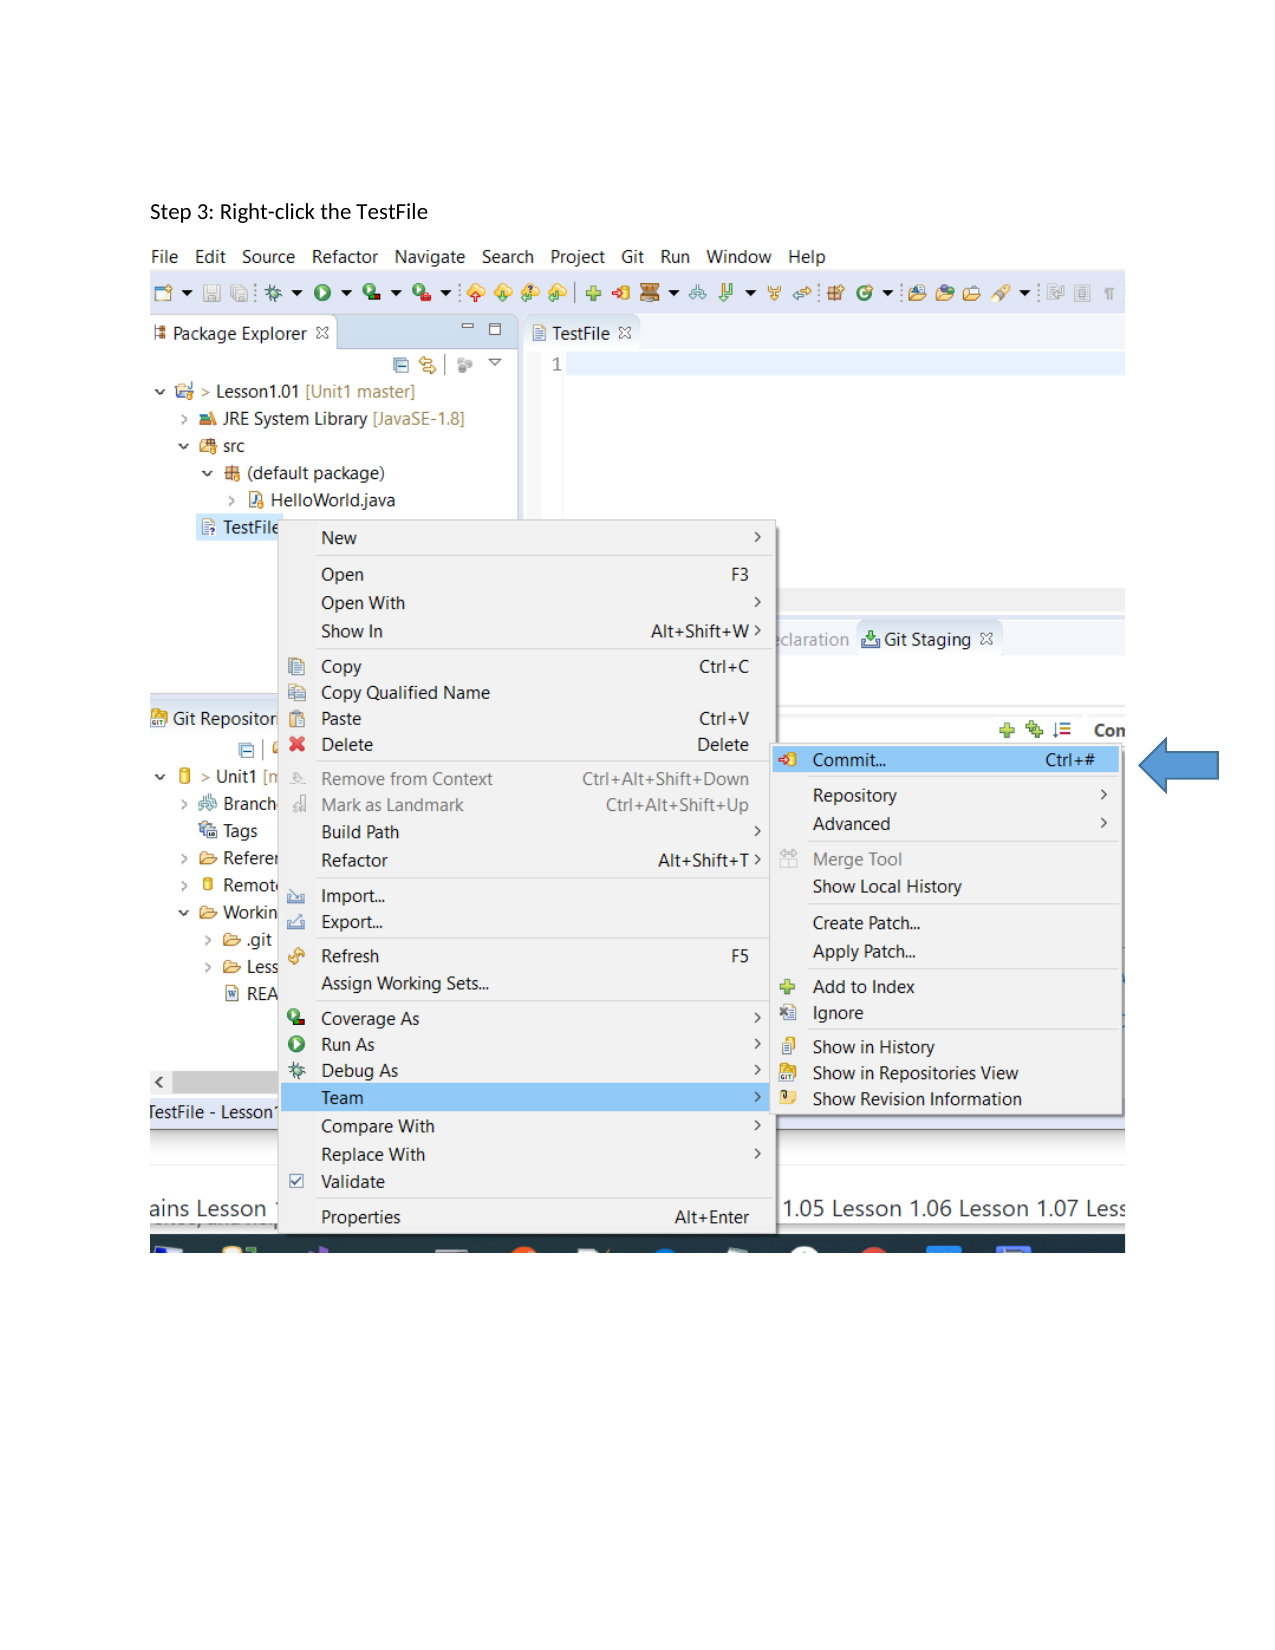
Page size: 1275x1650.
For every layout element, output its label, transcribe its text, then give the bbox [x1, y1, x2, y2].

text Step 3: Right-click the TestFile [150, 197, 1125, 225]
picture [150, 243, 1125, 1253]
